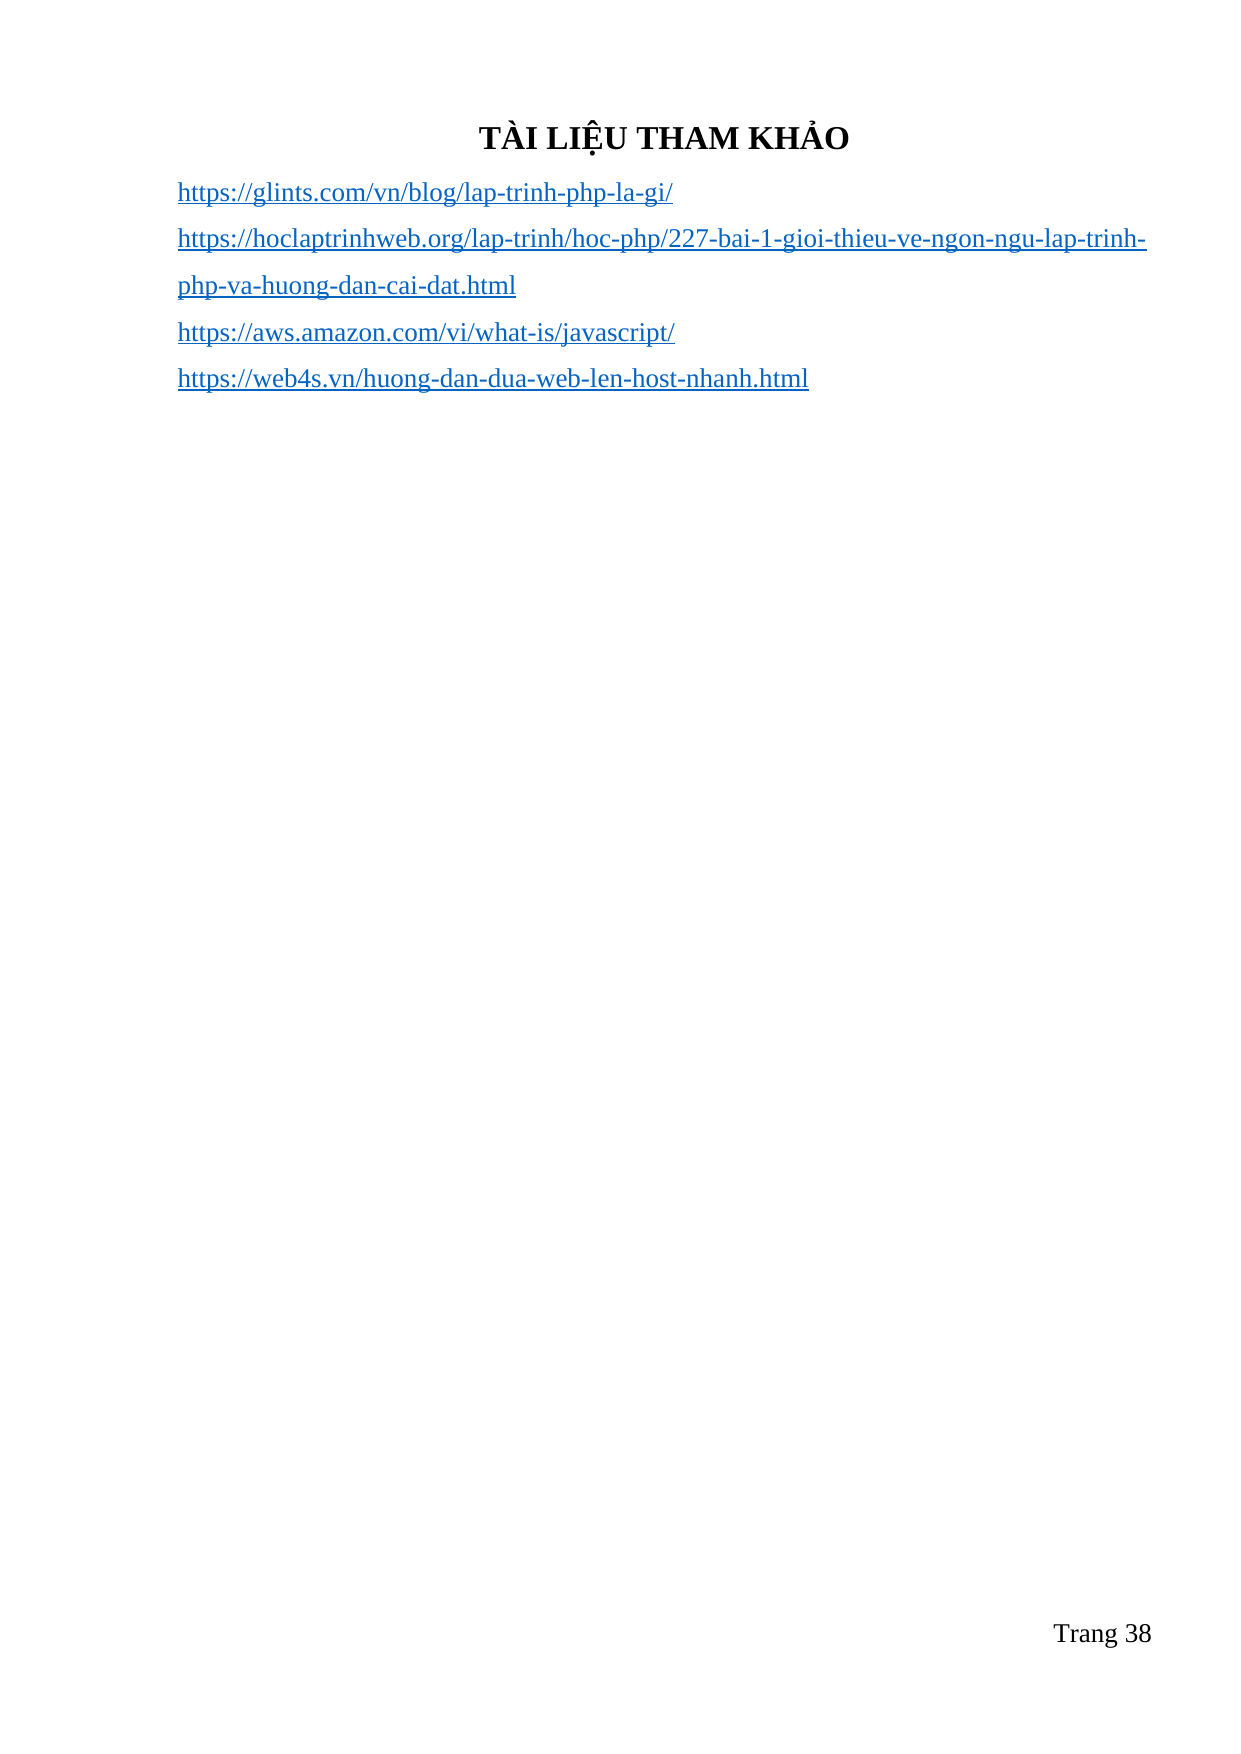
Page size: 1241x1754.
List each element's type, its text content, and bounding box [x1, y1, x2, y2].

text https://web4s.vn/huong-dan-dua-web-len-host-nhanh.html [177, 362, 1152, 393]
text https://glints.com/vn/blog/lap-trinh-php-la-gi/ [177, 176, 1152, 207]
text https://hoclaptrinhweb.org/lap-trinh/hoc-php/227-bai-1-gioi-thieu-ve-ngon-ngu-lap-trinh-php-va-huong-dan-cai-dat.html [177, 222, 1152, 300]
text https://aws.amazon.com/vi/what-is/javascript/ [177, 316, 1152, 347]
text TÀI LIỆU THAM KHẢO [177, 118, 1152, 156]
